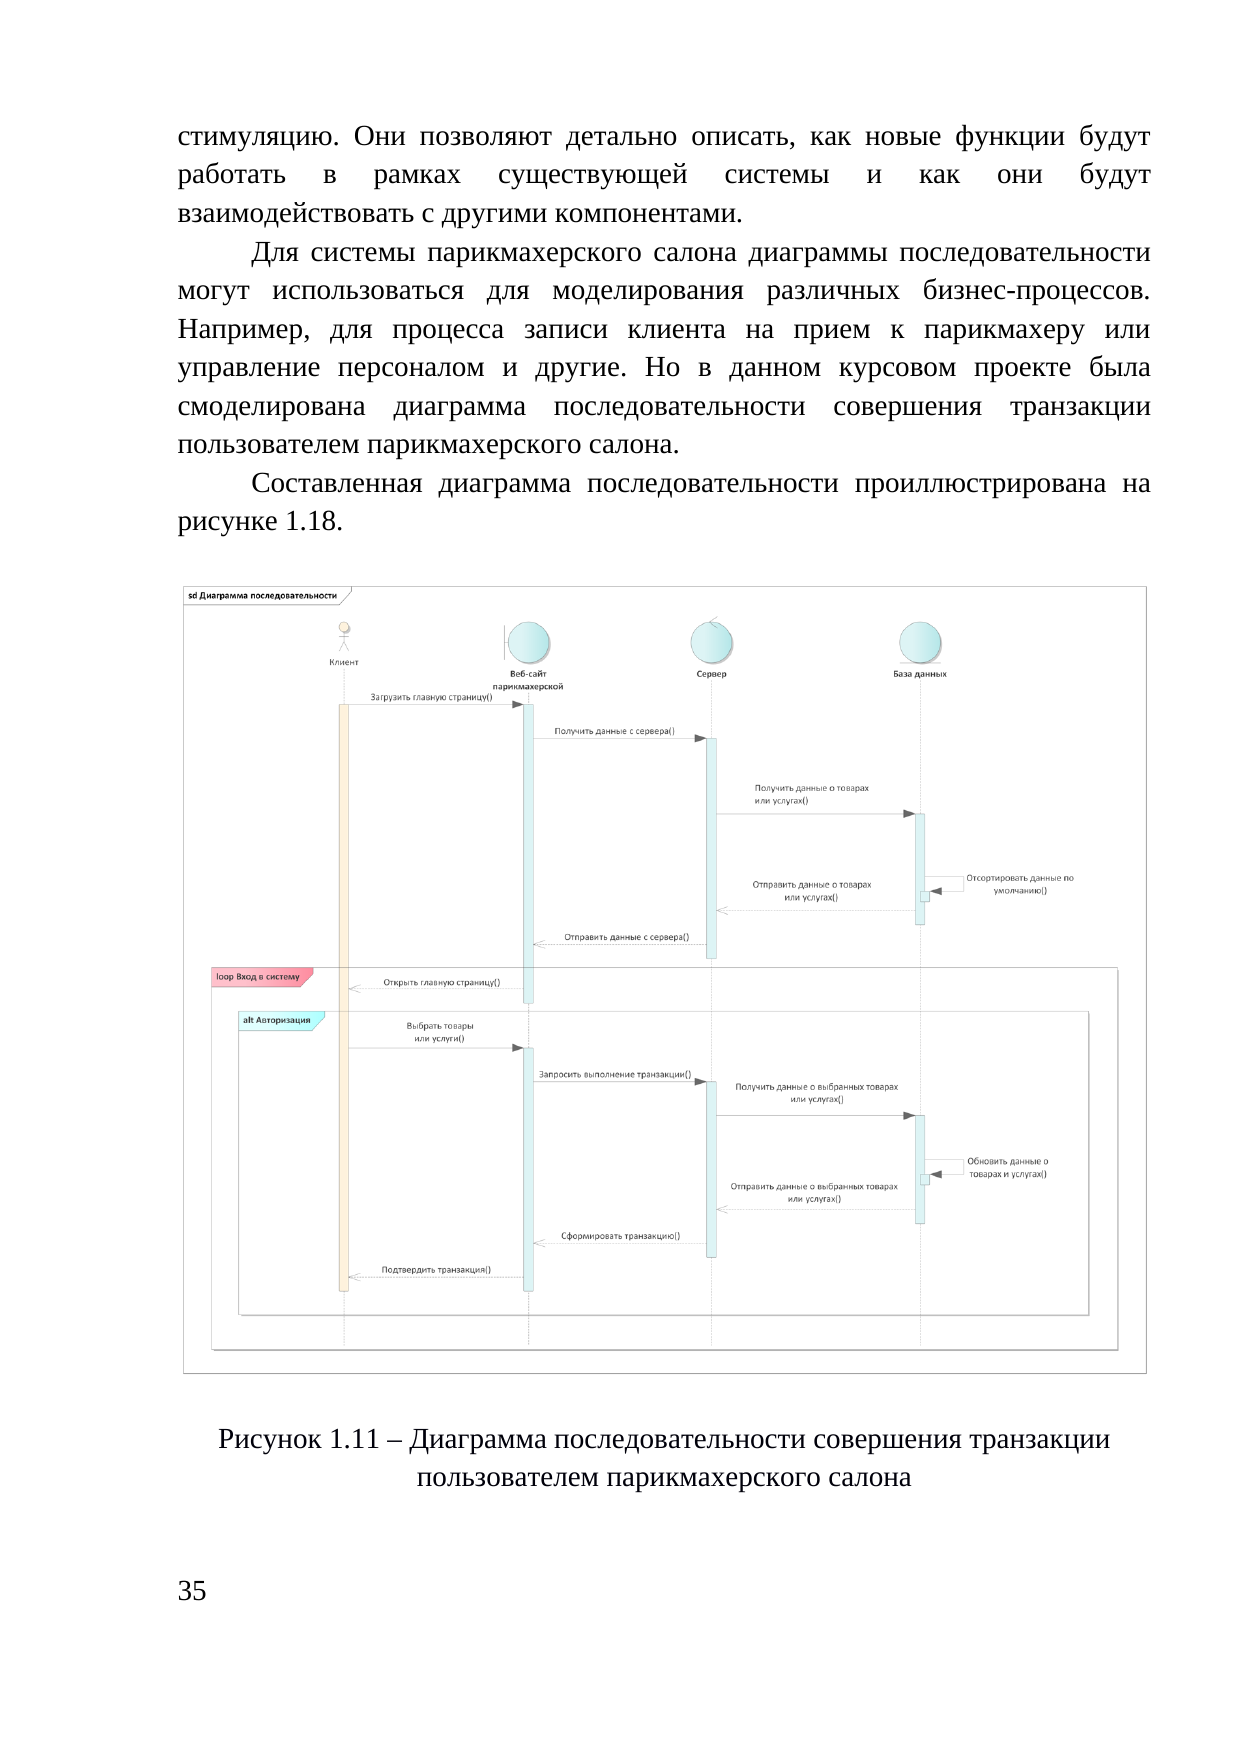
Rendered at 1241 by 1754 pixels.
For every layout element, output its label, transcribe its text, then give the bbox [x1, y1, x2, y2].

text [177, 118, 1152, 229]
text Рисунок 1.11 – Диаграмма последовательности совершения транзакции пользователем парикмахерского салона [177, 1421, 1152, 1493]
picture [177, 580, 1152, 1379]
text Составленная диаграмма последовательности проиллюстрирована на рисунке 1.18. [177, 465, 1152, 537]
text Для системы парикмахерского салона диаграммы последовательности могут использоваться для моделирования различных бизнес-процессов. Например, для процесса записи клиента на прием к парикмахеру или управление персоналом и другие. Но в данном курсовом проекте была смоделирована диаграмма последовательности совершения транзакции пользователем парикмахерского салона. [177, 234, 1152, 460]
